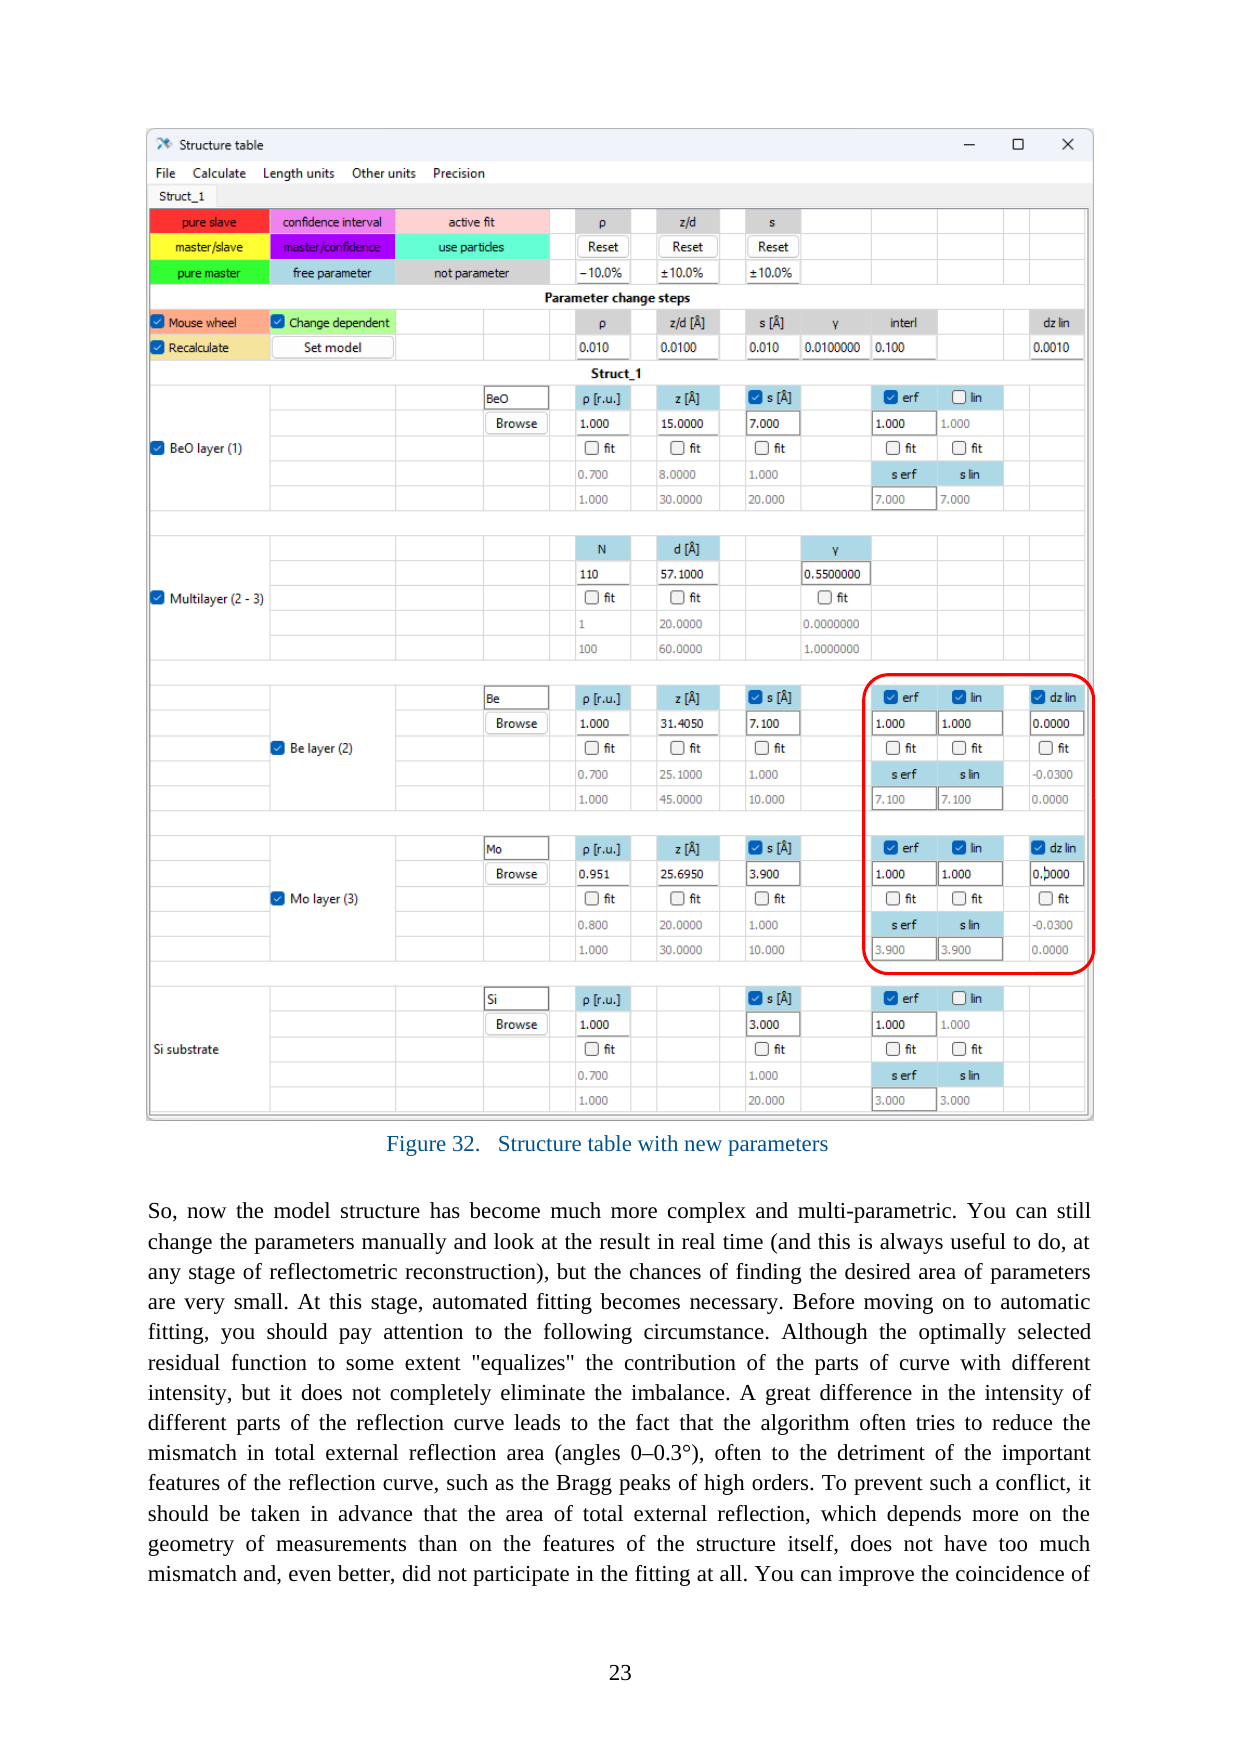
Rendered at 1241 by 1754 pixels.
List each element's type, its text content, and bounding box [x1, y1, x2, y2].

list Structure table with new parameters [178, 1121, 1093, 1156]
picture [866, 677, 1092, 972]
picture [146, 128, 1094, 1121]
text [148, 1197, 1093, 1586]
